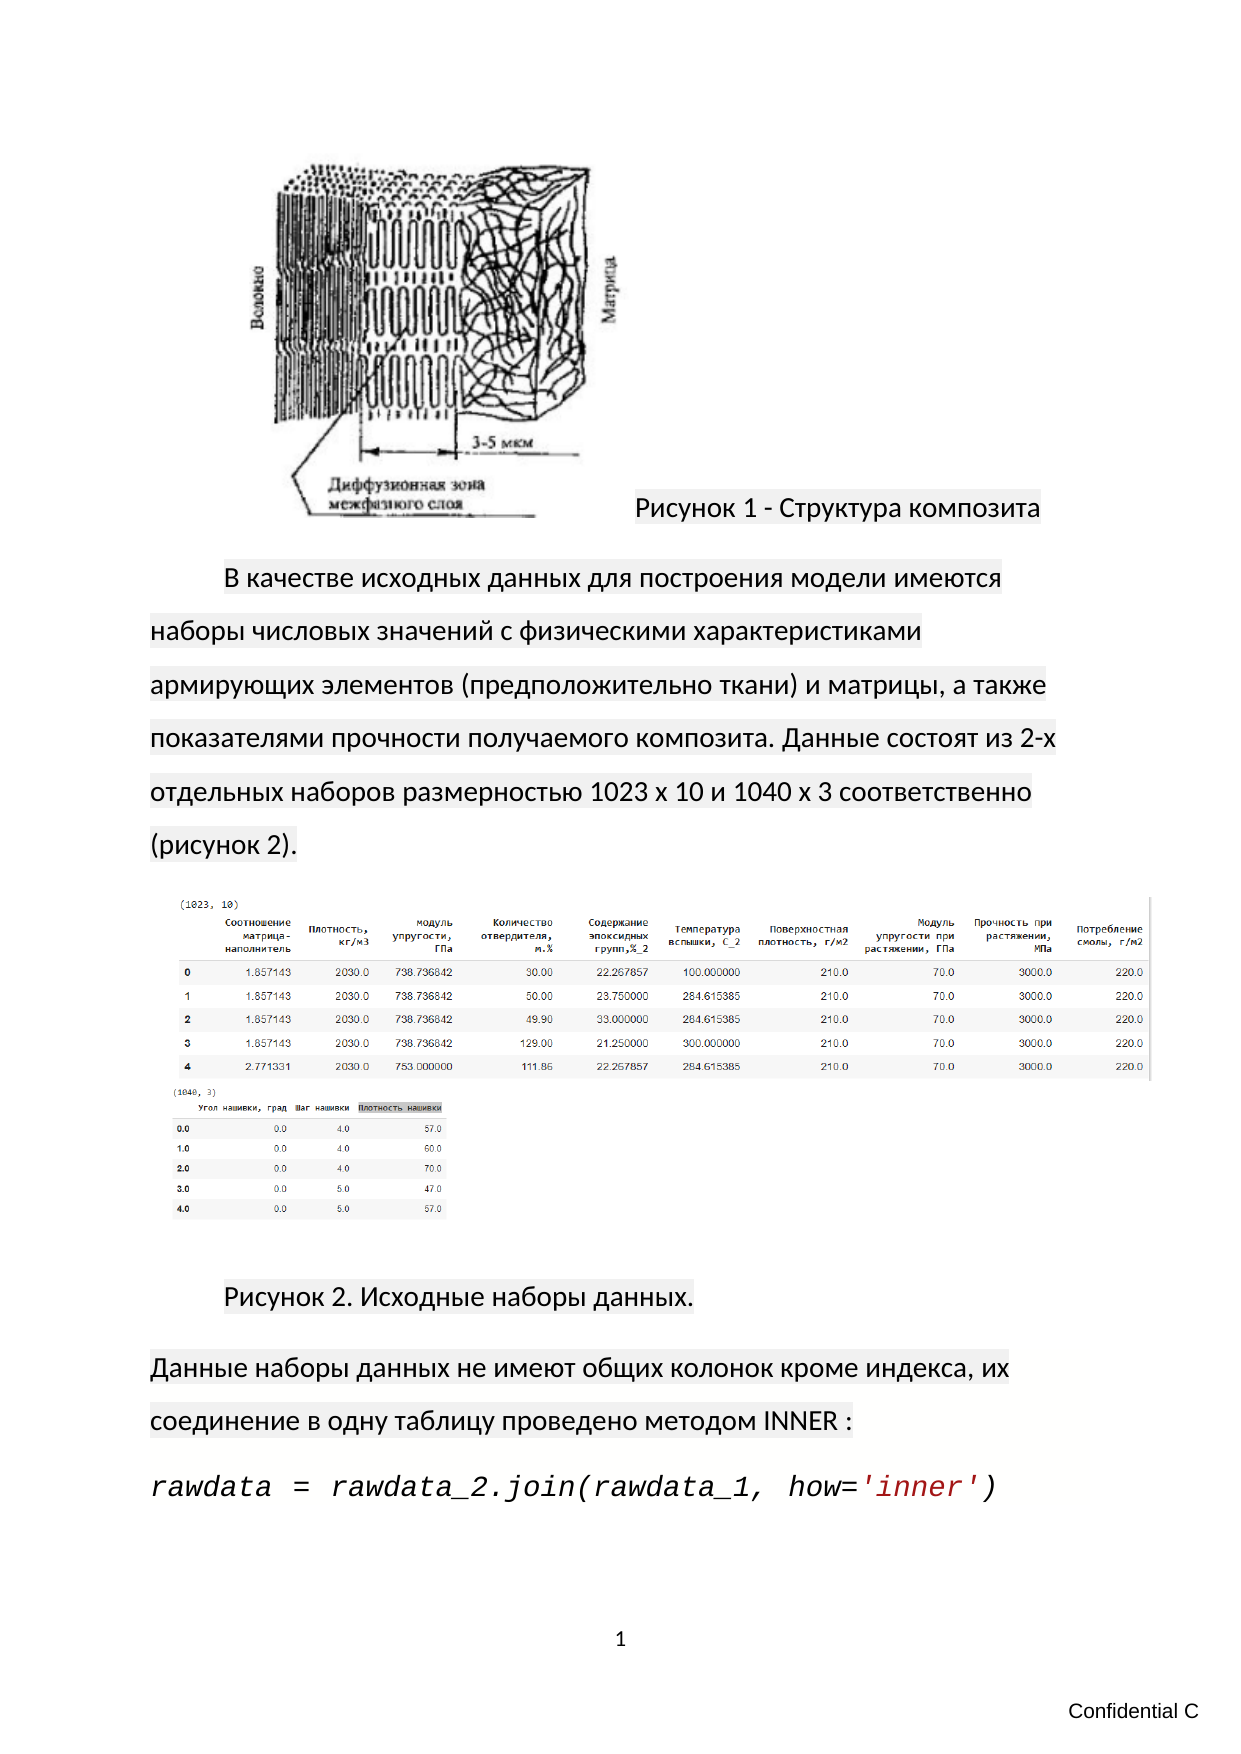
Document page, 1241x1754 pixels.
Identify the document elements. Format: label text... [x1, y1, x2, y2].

picture [223, 150, 635, 518]
text Рисунок 1 - Структура композита [635, 150, 1090, 524]
picture [167, 897, 1152, 1081]
text rawdata = rawdata_2.join(rawdata_1, how='inner') [150, 1472, 1090, 1505]
picture [167, 1084, 455, 1227]
text В качестве исходных данных для построения модели имеются наборы числовых значений с физическими характеристиками армирующих элементов (предположительно ткани) и матрицы, а также показателями прочности получаемого композита. Данные состоят из 2-х отдельных наборов размерностью 1023 х 10 и 1040 х 3 соответственно (рисунок 2). [150, 559, 1090, 862]
text Данные наборы данных не имеют общих колонок кроме индекса, их соединение в одну таблицу проведено методом INNER : [150, 1349, 1090, 1438]
